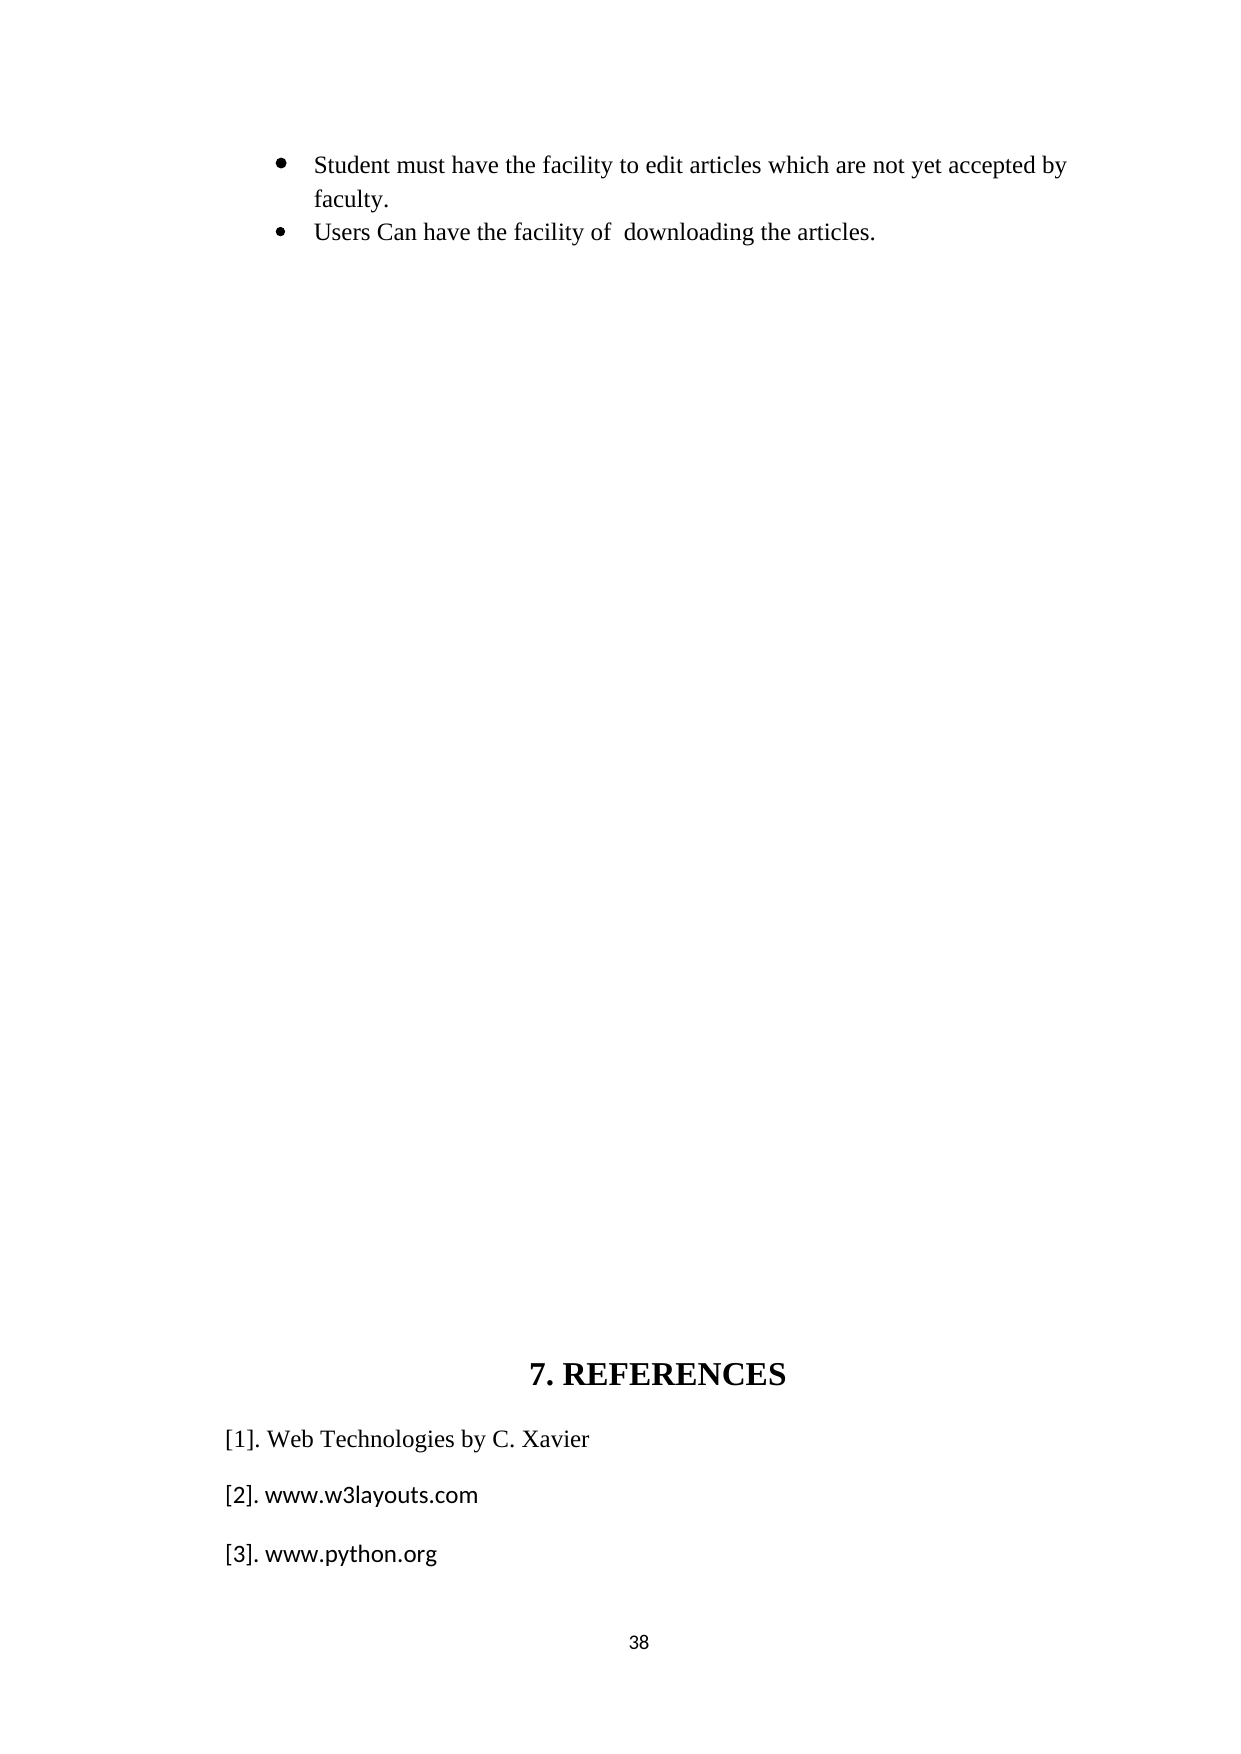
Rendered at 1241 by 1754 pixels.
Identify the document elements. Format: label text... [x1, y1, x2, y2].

text 7. REFERENCES [150, 1354, 1165, 1392]
text [3]. www.python.org [225, 1538, 978, 1568]
list Users Can have the facility of downloading the articles. [276, 217, 1069, 246]
text [2]. www.w3layouts.com [225, 1479, 978, 1510]
list Student must have the facility to edit articles which are not yet accepted by faculty. [276, 150, 1069, 213]
text [1]. Web Technologies by C. Xavier [225, 1424, 978, 1453]
